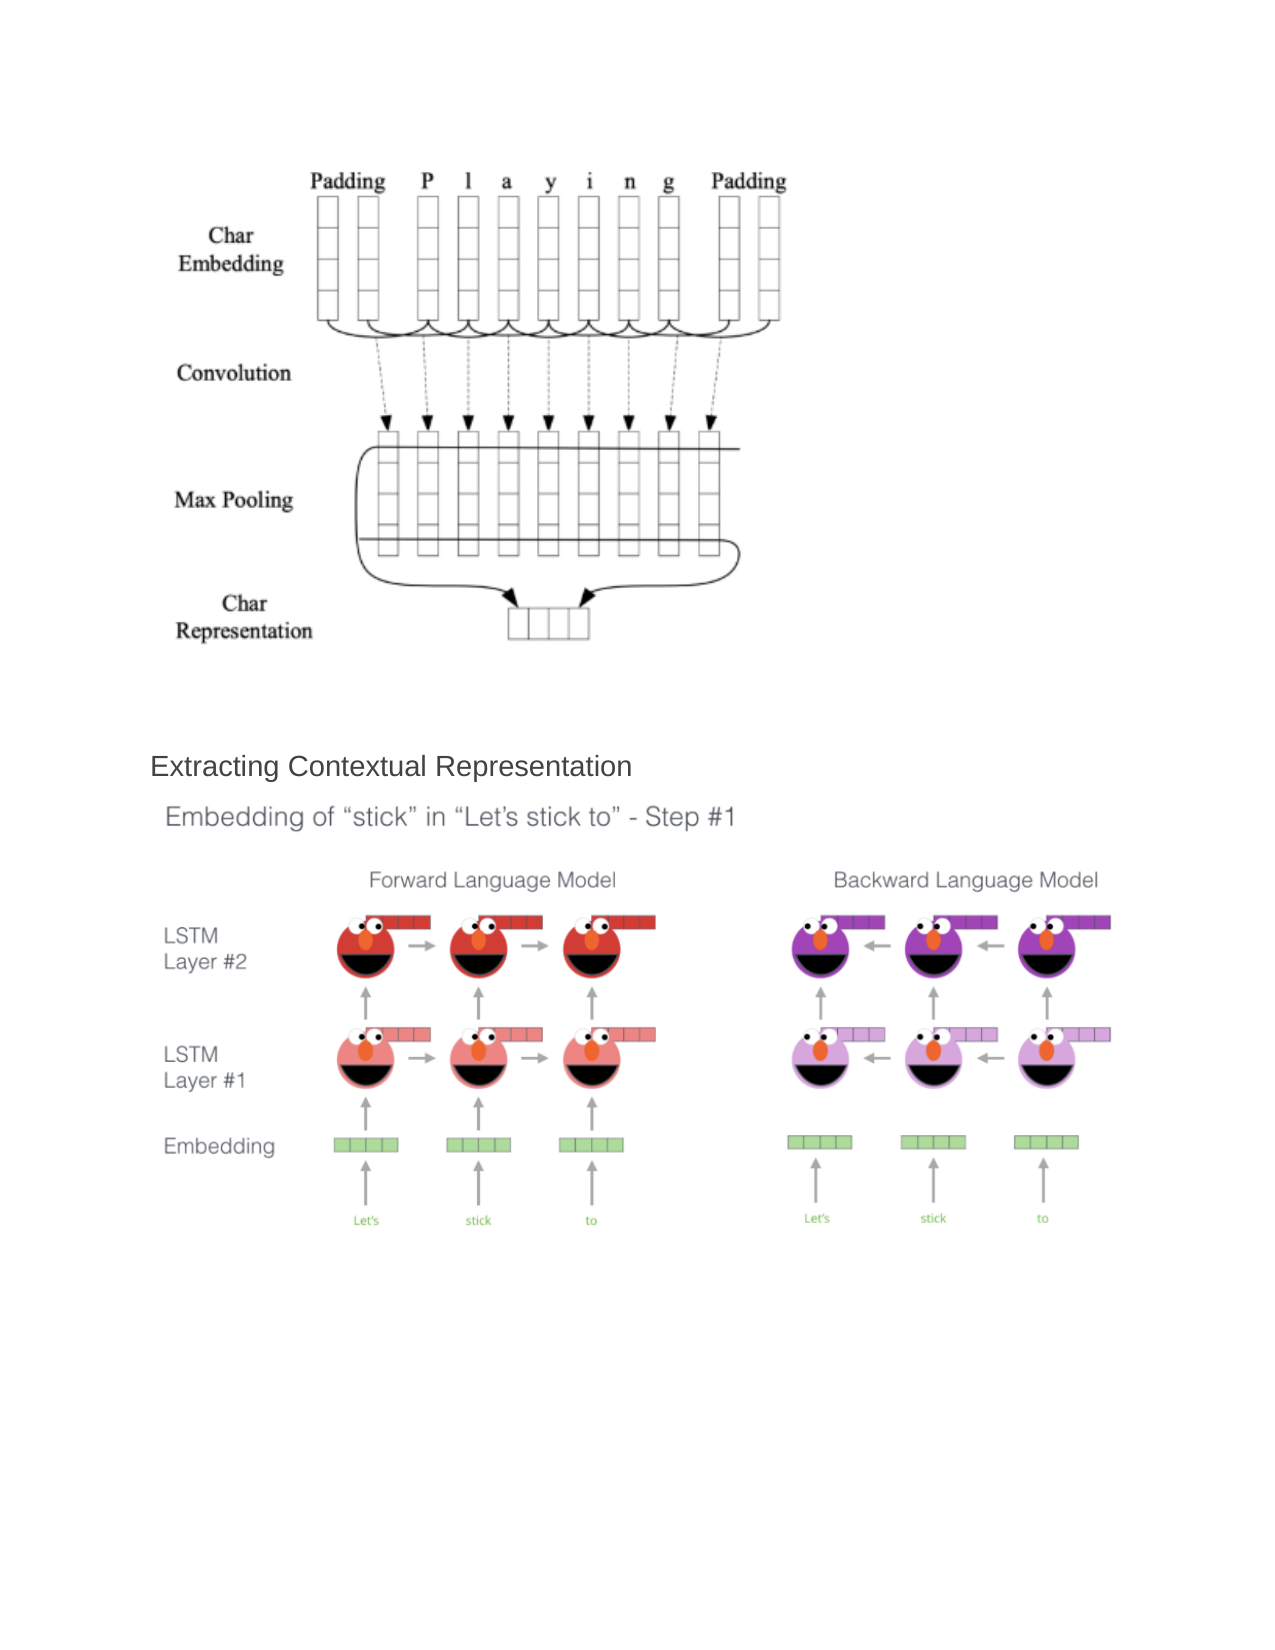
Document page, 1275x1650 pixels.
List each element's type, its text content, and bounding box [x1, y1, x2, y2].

subtitle Extracting Contextual Representation [150, 749, 1125, 782]
picture [150, 790, 1125, 1266]
picture [150, 150, 808, 682]
